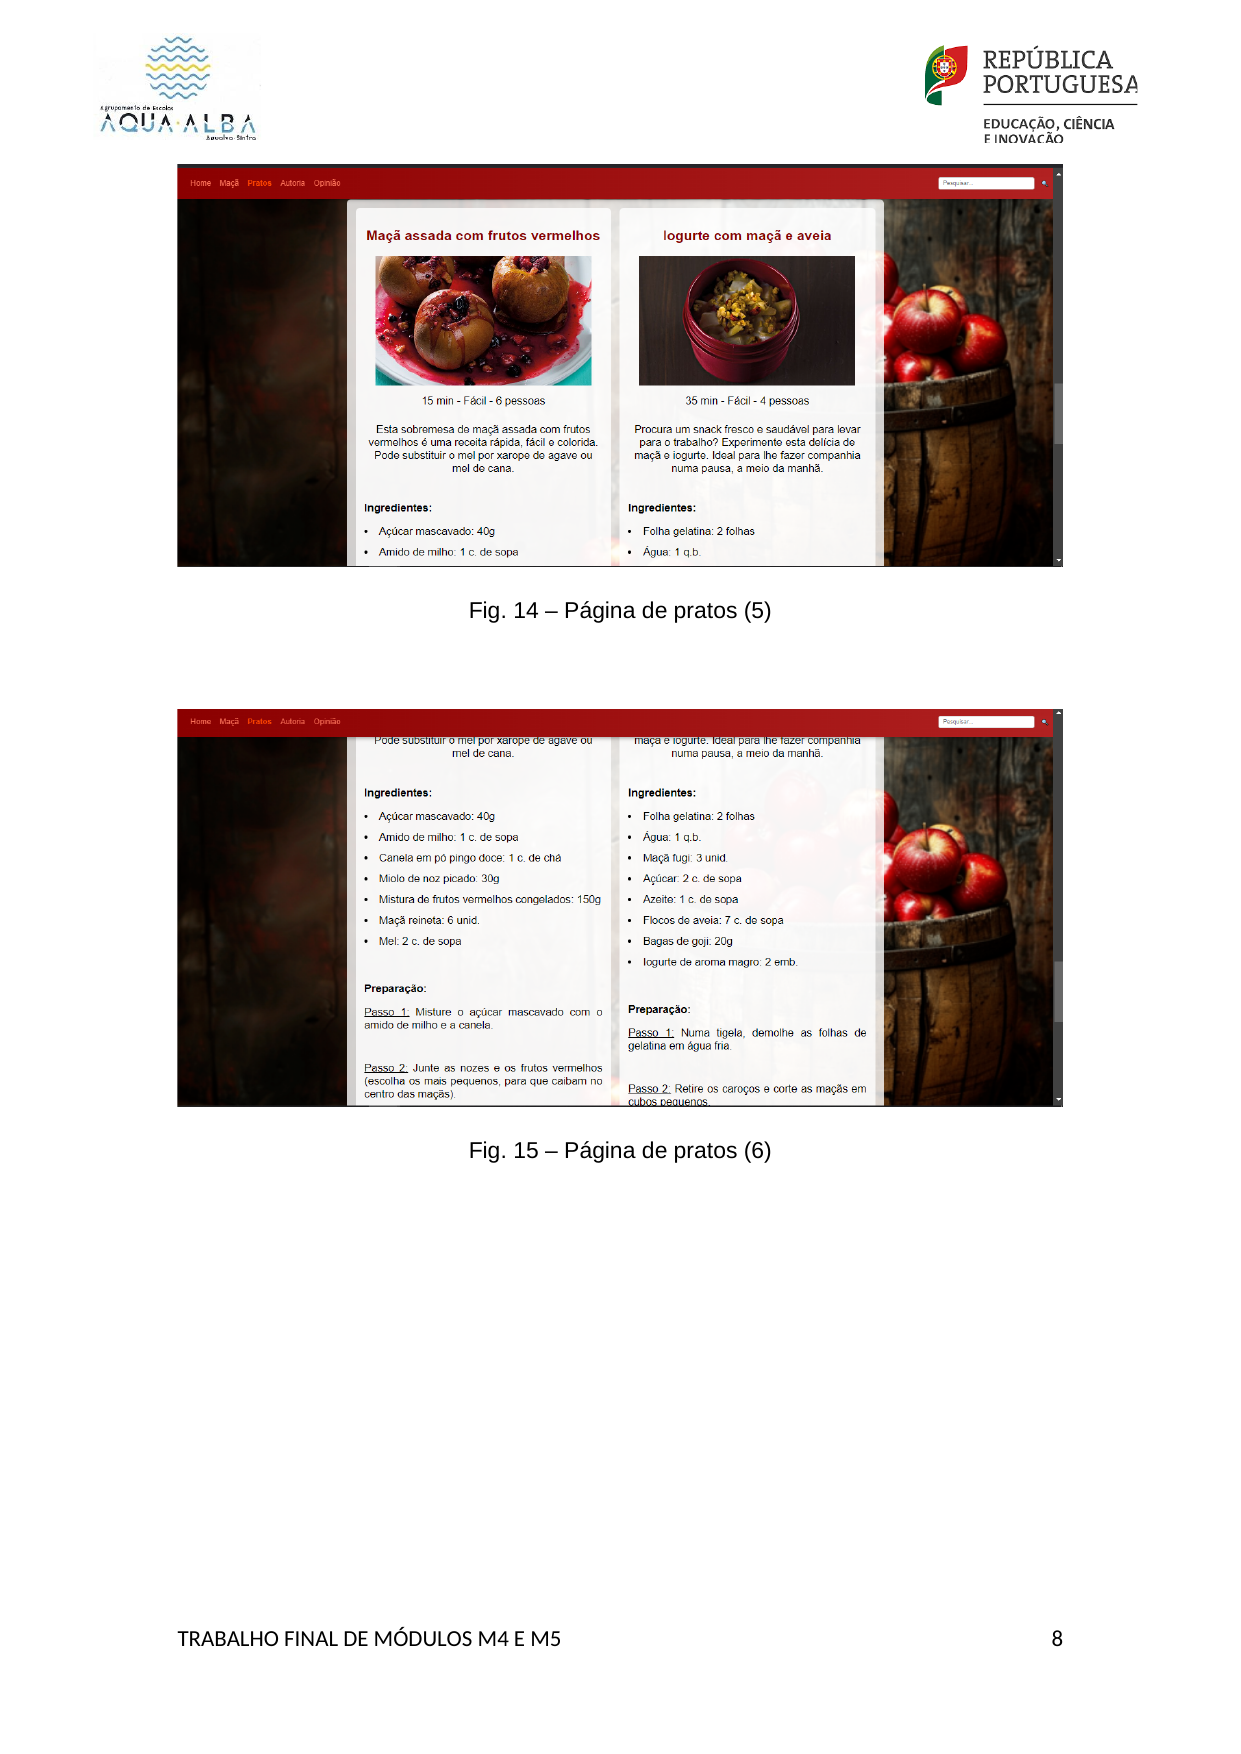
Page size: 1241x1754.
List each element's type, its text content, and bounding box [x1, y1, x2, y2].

picture [93, 33, 262, 140]
picture [177, 709, 1063, 1107]
text Fig. 14 – Página de pratos (5) [177, 597, 1063, 624]
picture [177, 164, 1063, 567]
picture [925, 45, 1138, 143]
text Fig. 15 – Página de pratos (6) [177, 1137, 1063, 1164]
